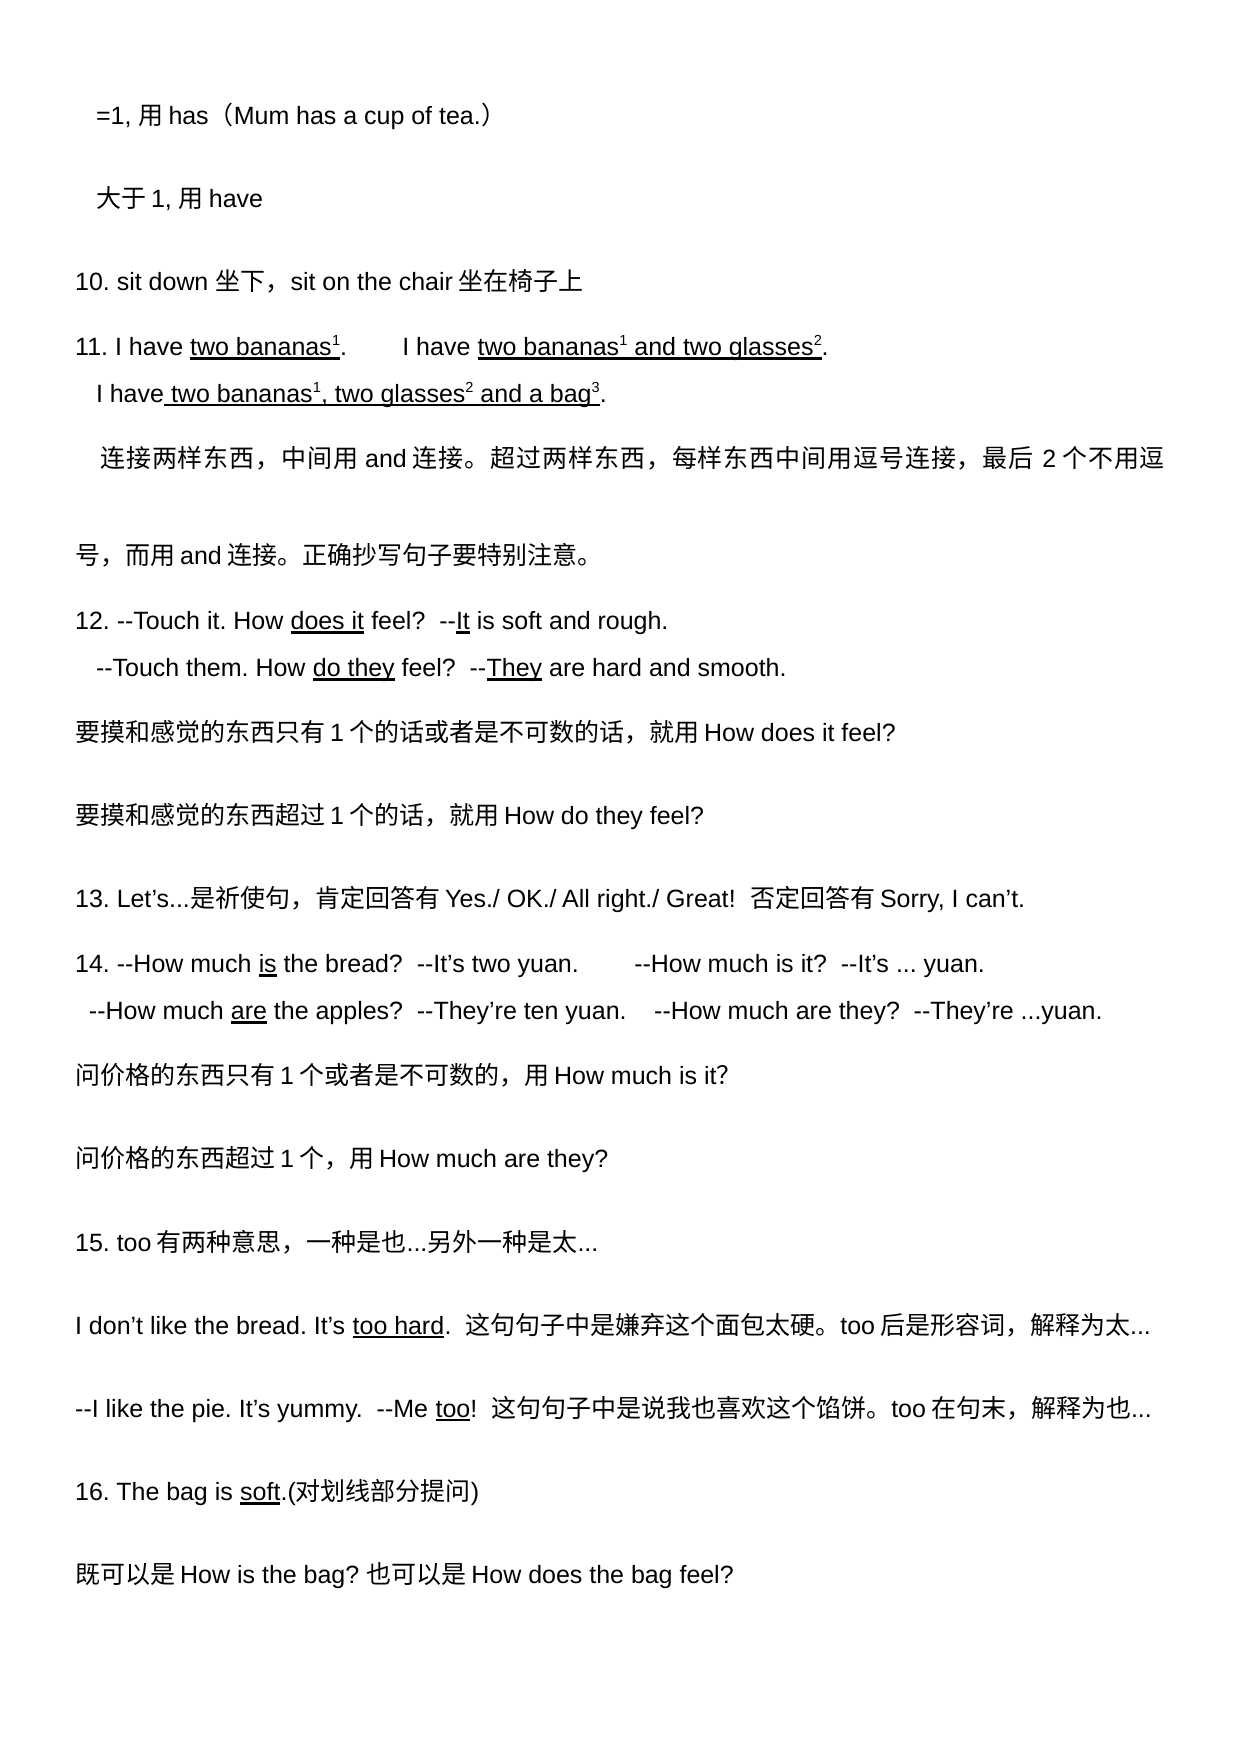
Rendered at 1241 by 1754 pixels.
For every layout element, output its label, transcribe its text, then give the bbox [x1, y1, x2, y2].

list 12. --Touch it. How does it feel? --It is soft and rough. [75, 604, 1165, 637]
list I don’t like the bread. It’s too hard. 这句句子中是嫌弃这个面包太硬。too后是形容词，解释为太... [75, 1291, 1165, 1356]
list 14. --How much is the bread? --It’s two yuan. --How much is it? --It’s ... yuan. [75, 948, 1165, 980]
list --I like the pie. It’s yummy. --Me too! 这句句子中是说我也喜欢这个馅饼。too在句末，解释为也... [75, 1374, 1165, 1439]
list 问价格的东西超过1个，用How much are they? [75, 1124, 1165, 1189]
list 要摸和感觉的东西超过1个的话，就用How do they feel? [75, 781, 1165, 846]
list =1, 用has（Mum has a cup of tea.） [75, 81, 1165, 146]
list I have two bananas1, two glasses2 and a bag3. [75, 377, 1165, 409]
list 大于1, 用have [75, 164, 1165, 229]
list I have two bananas1. I have two bananas1 and two glasses2. [75, 330, 1165, 363]
list sit down 坐下，sit on the chair坐在椅子上 [75, 247, 1165, 312]
list --Touch them. How do they feel? --They are hard and smooth. [75, 651, 1165, 684]
list 既可以是How is the bag? 也可以是How does the bag feel? [75, 1540, 1165, 1605]
list 问价格的东西只有1个或者是不可数的，用How much is it？ [75, 1041, 1165, 1106]
list 16. The bag is soft.(对划线部分提问) [75, 1457, 1165, 1522]
list 15. too有两种意思，一种是也...另外一种是太... [75, 1208, 1165, 1273]
list 连接两样东西，中间用and连接。超过两样东西，每样东西中间用逗号连接，最后2个不用逗号，而用and连接。正确抄写句子要特别注意。 [75, 424, 1165, 586]
list 13. Let’s...是祈使句，肯定回答有Yes./ OK./ All right./ Great! 否定回答有Sorry, I can’t. [75, 864, 1165, 929]
list --How much are the apples? --They’re ten yuan. --How much are they? --They’re ...yuan. [75, 994, 1165, 1027]
list 要摸和感觉的东西只有1个的话或者是不可数的话，就用How does it feel? [75, 698, 1165, 763]
